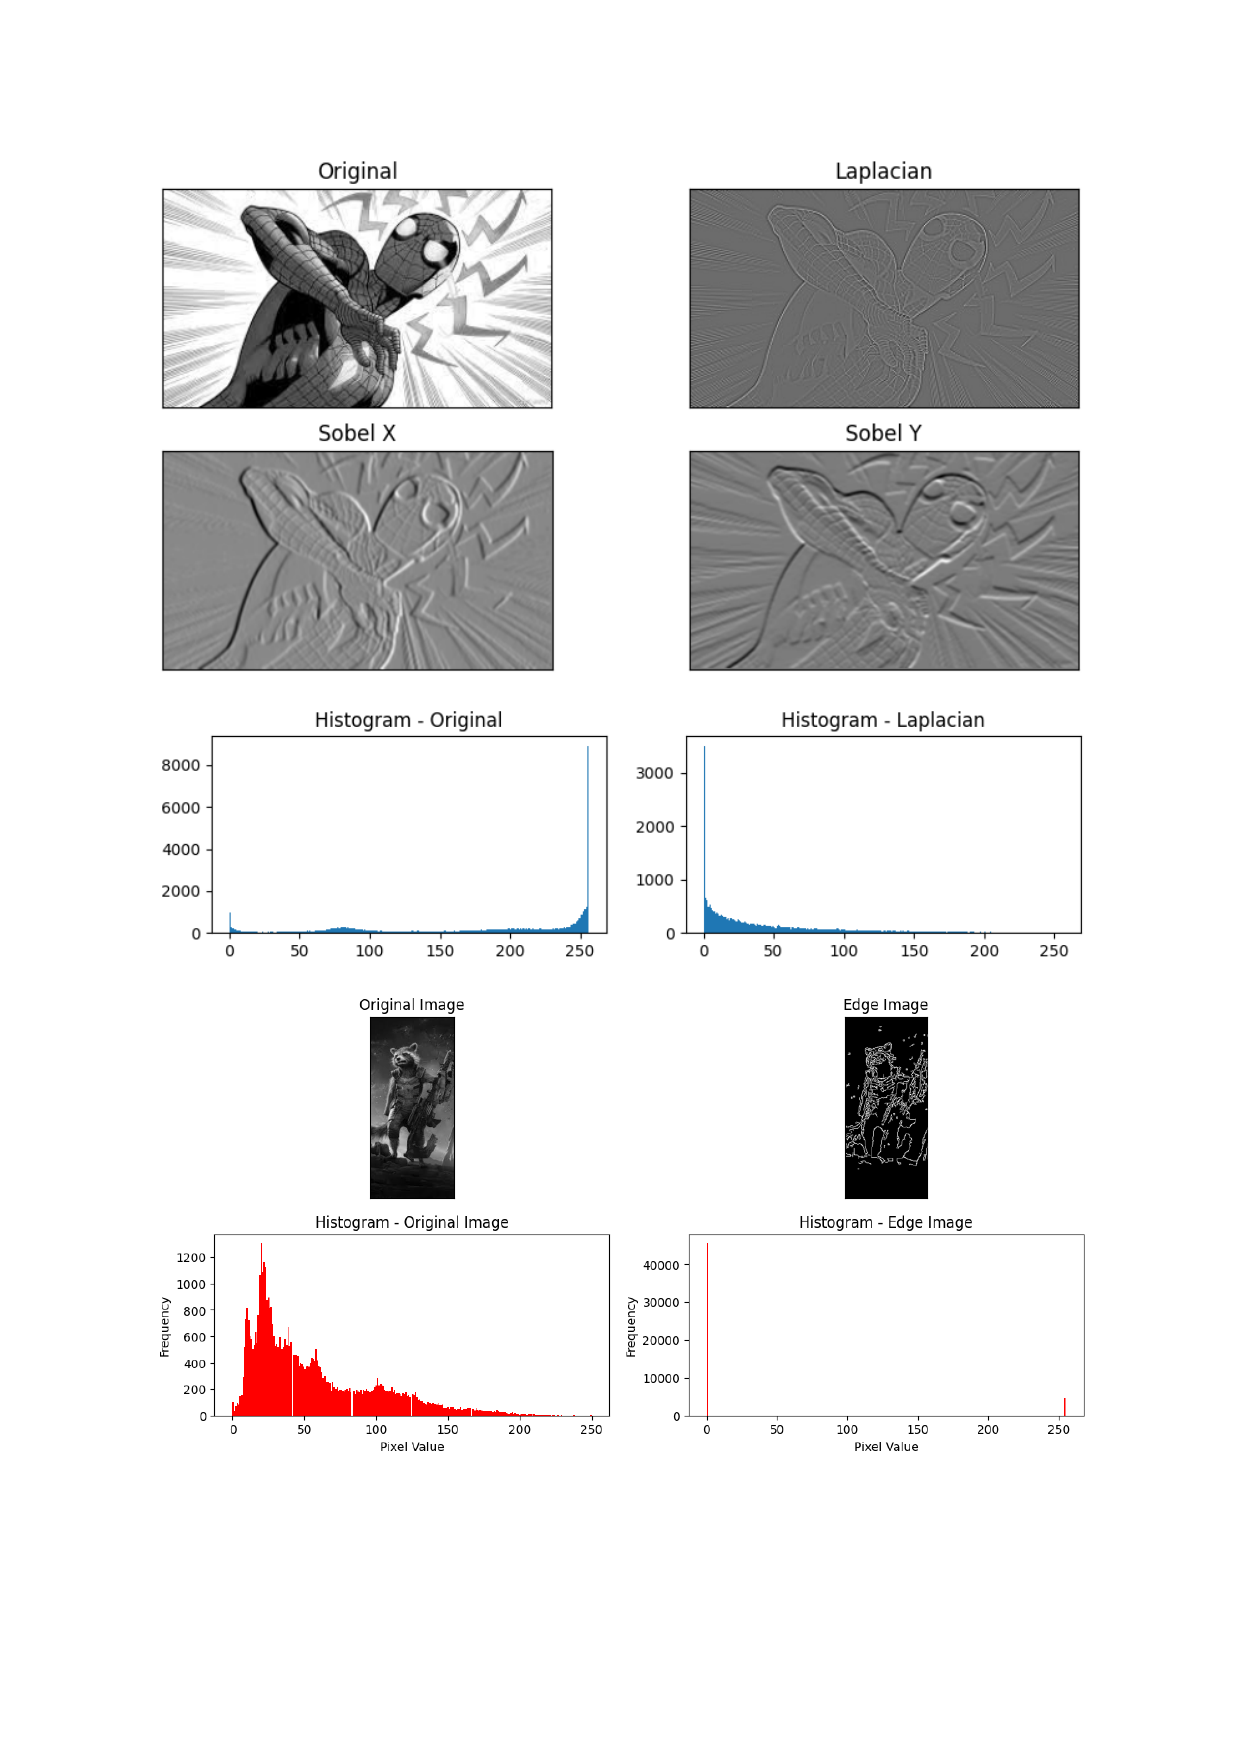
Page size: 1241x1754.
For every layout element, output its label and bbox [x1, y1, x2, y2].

picture [150, 700, 1091, 971]
picture [150, 989, 1091, 1461]
picture [150, 150, 1091, 682]
